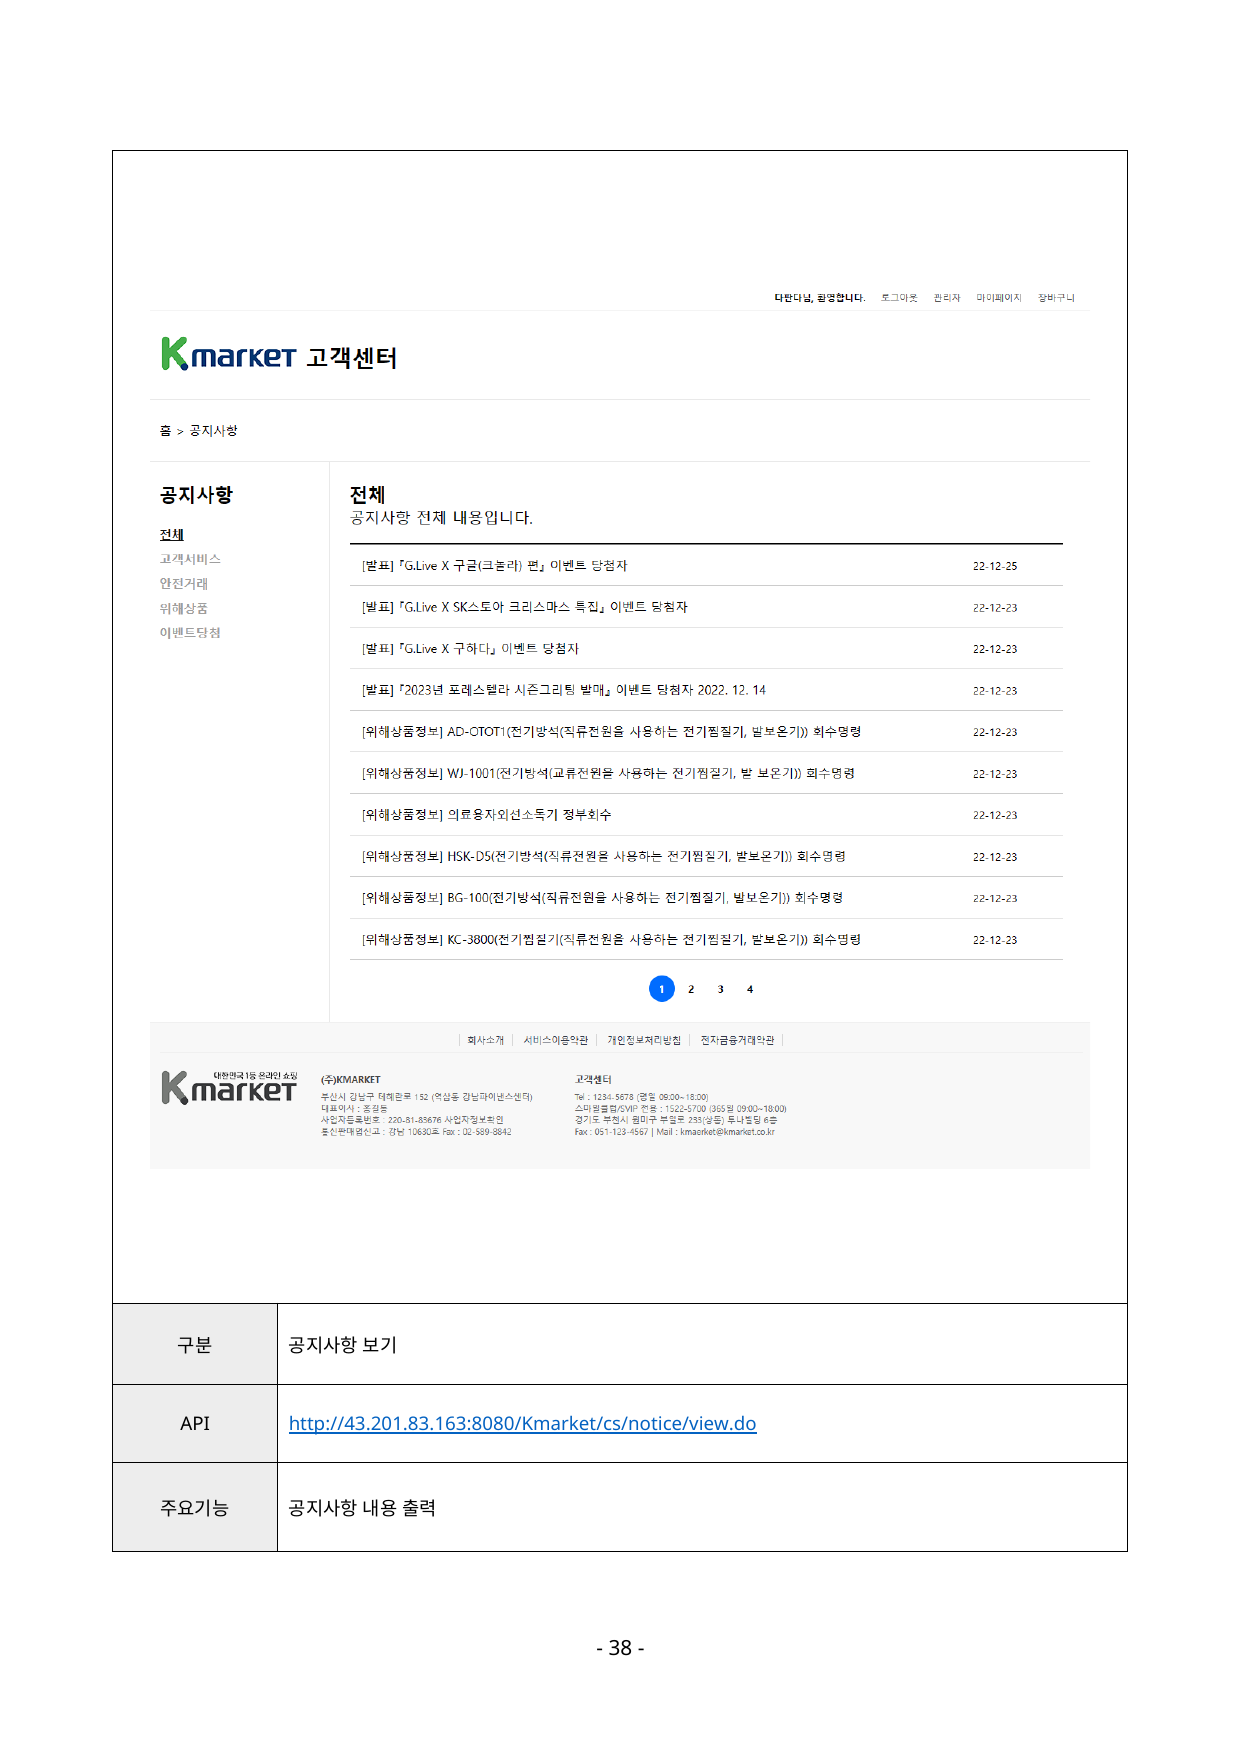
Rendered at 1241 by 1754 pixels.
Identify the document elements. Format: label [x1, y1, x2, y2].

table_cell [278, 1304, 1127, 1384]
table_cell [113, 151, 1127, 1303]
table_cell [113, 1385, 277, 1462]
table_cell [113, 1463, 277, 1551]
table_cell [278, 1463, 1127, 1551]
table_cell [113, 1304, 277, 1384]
picture [150, 284, 1091, 1169]
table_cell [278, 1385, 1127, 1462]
